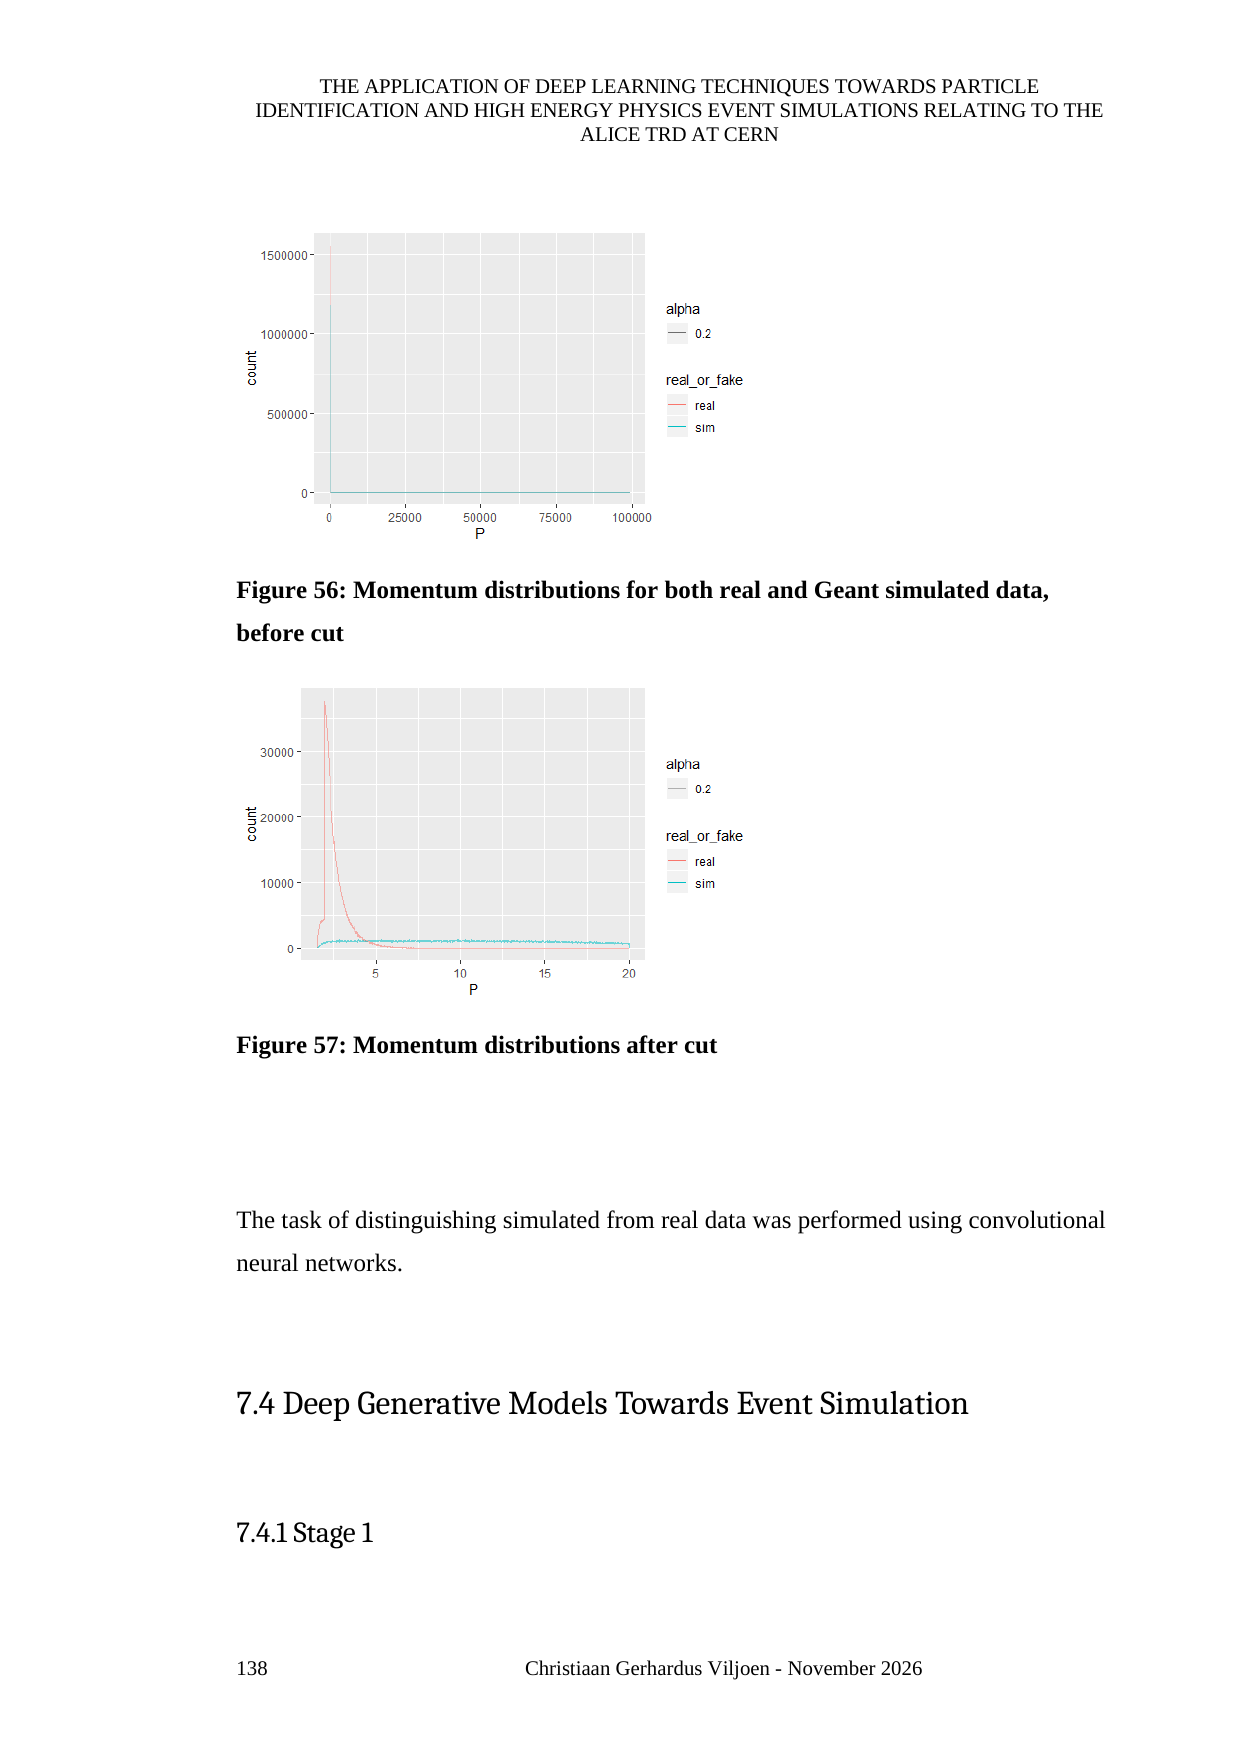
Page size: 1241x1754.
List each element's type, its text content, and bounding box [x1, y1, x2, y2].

picture [236, 681, 757, 1004]
picture [236, 226, 757, 548]
subtitle Stage 1 [236, 1516, 1122, 1549]
subtitle Deep Generative Models Towards Event Simulation [236, 1384, 1122, 1423]
text The task of distinguishing simulated from real data was performed using convolutional neural networks. [236, 1205, 1122, 1277]
